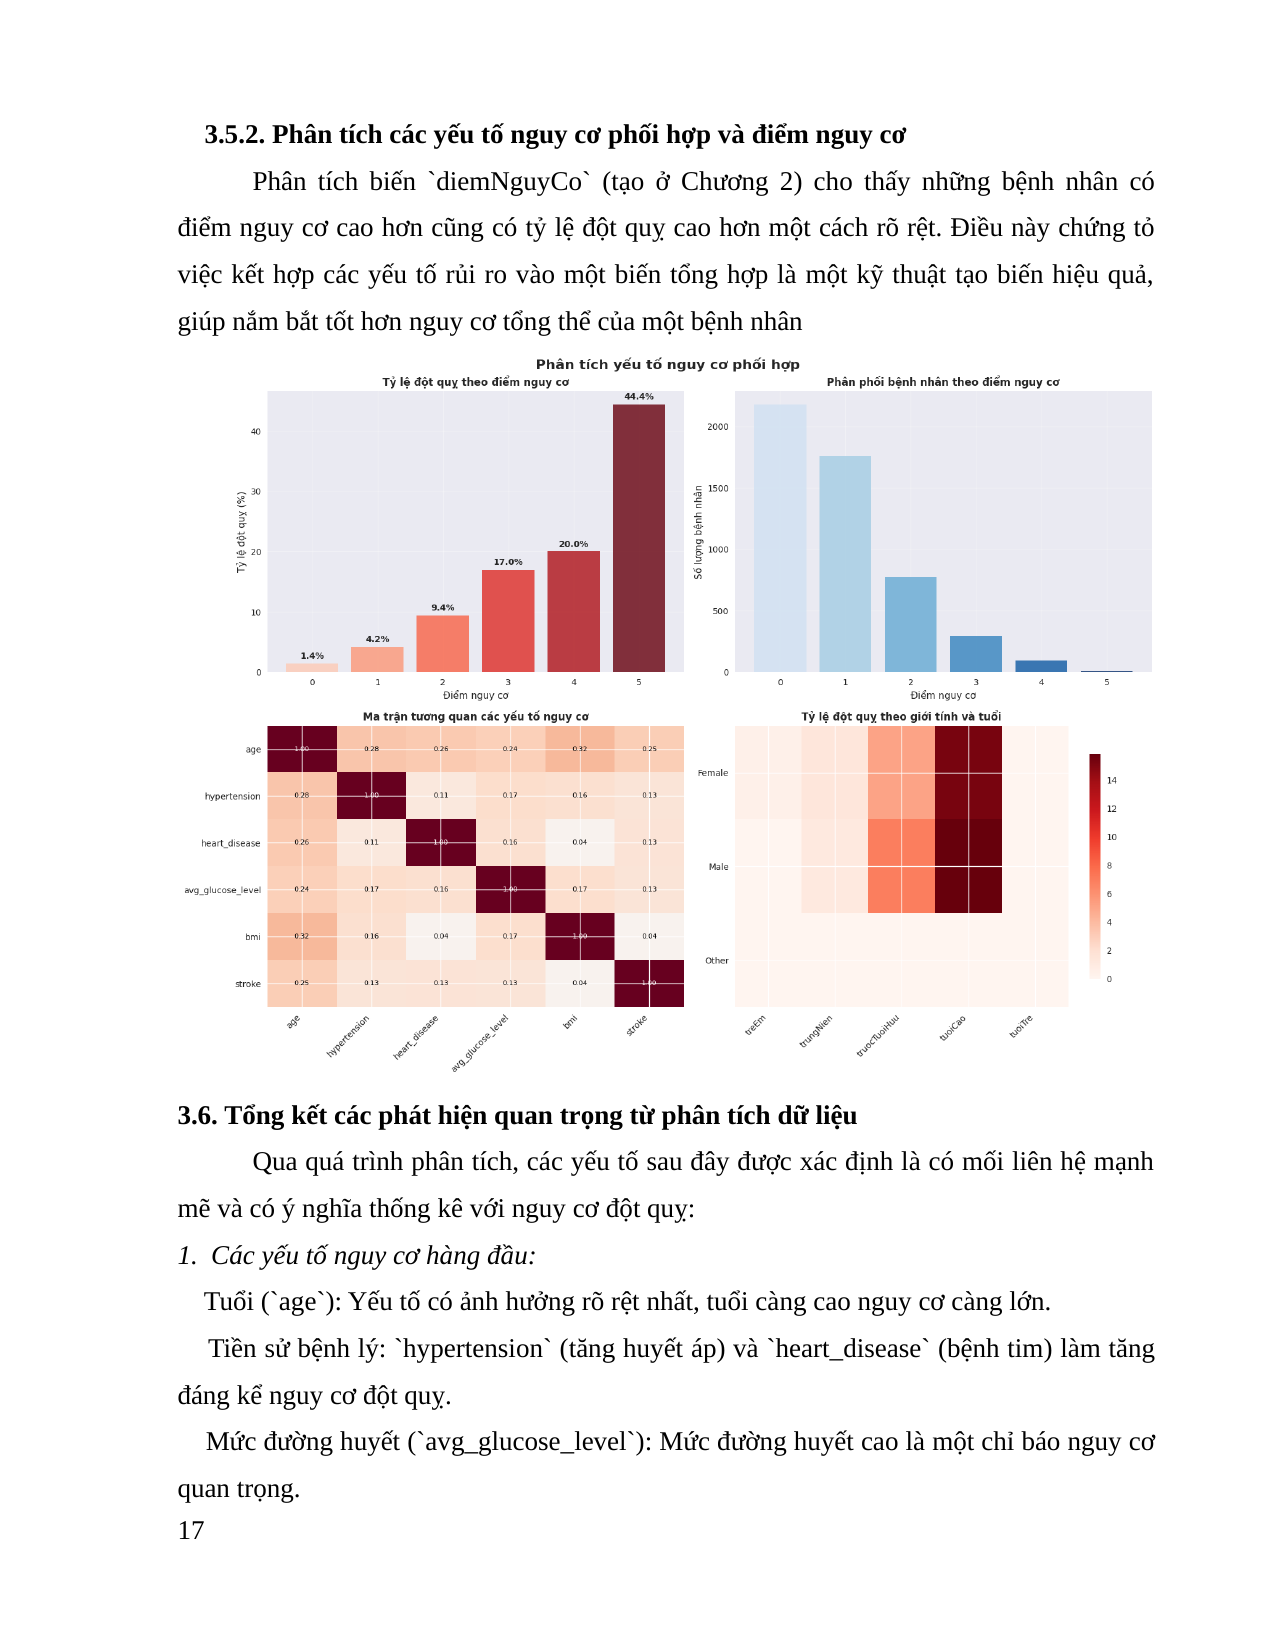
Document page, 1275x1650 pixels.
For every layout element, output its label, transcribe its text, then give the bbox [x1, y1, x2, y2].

text Tiền sử bệnh lý: `hypertension` (tăng huyết áp) và `heart_disease` (bệnh tim) làm tăng đáng kể nguy cơ đột quỵ. [177, 1332, 1157, 1410]
picture [177, 351, 1157, 1080]
text Tuổi (`age`): Yếu tố có ảnh hưởng rõ rệt nhất, tuổi càng cao nguy cơ càng lớn. [177, 1285, 1157, 1317]
text Qua quá trình phân tích, các yếu tố sau đây được xác định là có mối liên hệ mạnh mẽ và có ý nghĩa thống kê với nguy cơ đột quỵ: [177, 1145, 1157, 1223]
text Phân tích biến `diemNguyCo` (tạo ở Chương 2) cho thấy những bệnh nhân có điểm nguy cơ cao hơn cũng có tỷ lệ đột quỵ cao hơn một cách rõ rệt. Điều này chứng tỏ việc kết hợp các yếu tố rủi ro vào một biến tổng hợp là một kỹ thuật tạo biến hiệu quả, giúp nắm bắt tốt hơn nguy cơ tổng thể của một bệnh nhân [177, 165, 1157, 336]
subtitle 3.6. Tổng kết các phát hiện quan trọng từ phân tích dữ liệu [177, 1099, 1157, 1130]
text 3.5.2. Phân tích các yếu tố nguy cơ phối hợp và điểm nguy cơ [177, 118, 1157, 149]
text 1. Các yếu tố nguy cơ hàng đầu: [177, 1239, 1157, 1270]
text Mức đường huyết (`avg_glucose_level`): Mức đường huyết cao là một chỉ báo nguy cơ quan trọng. [177, 1425, 1157, 1503]
